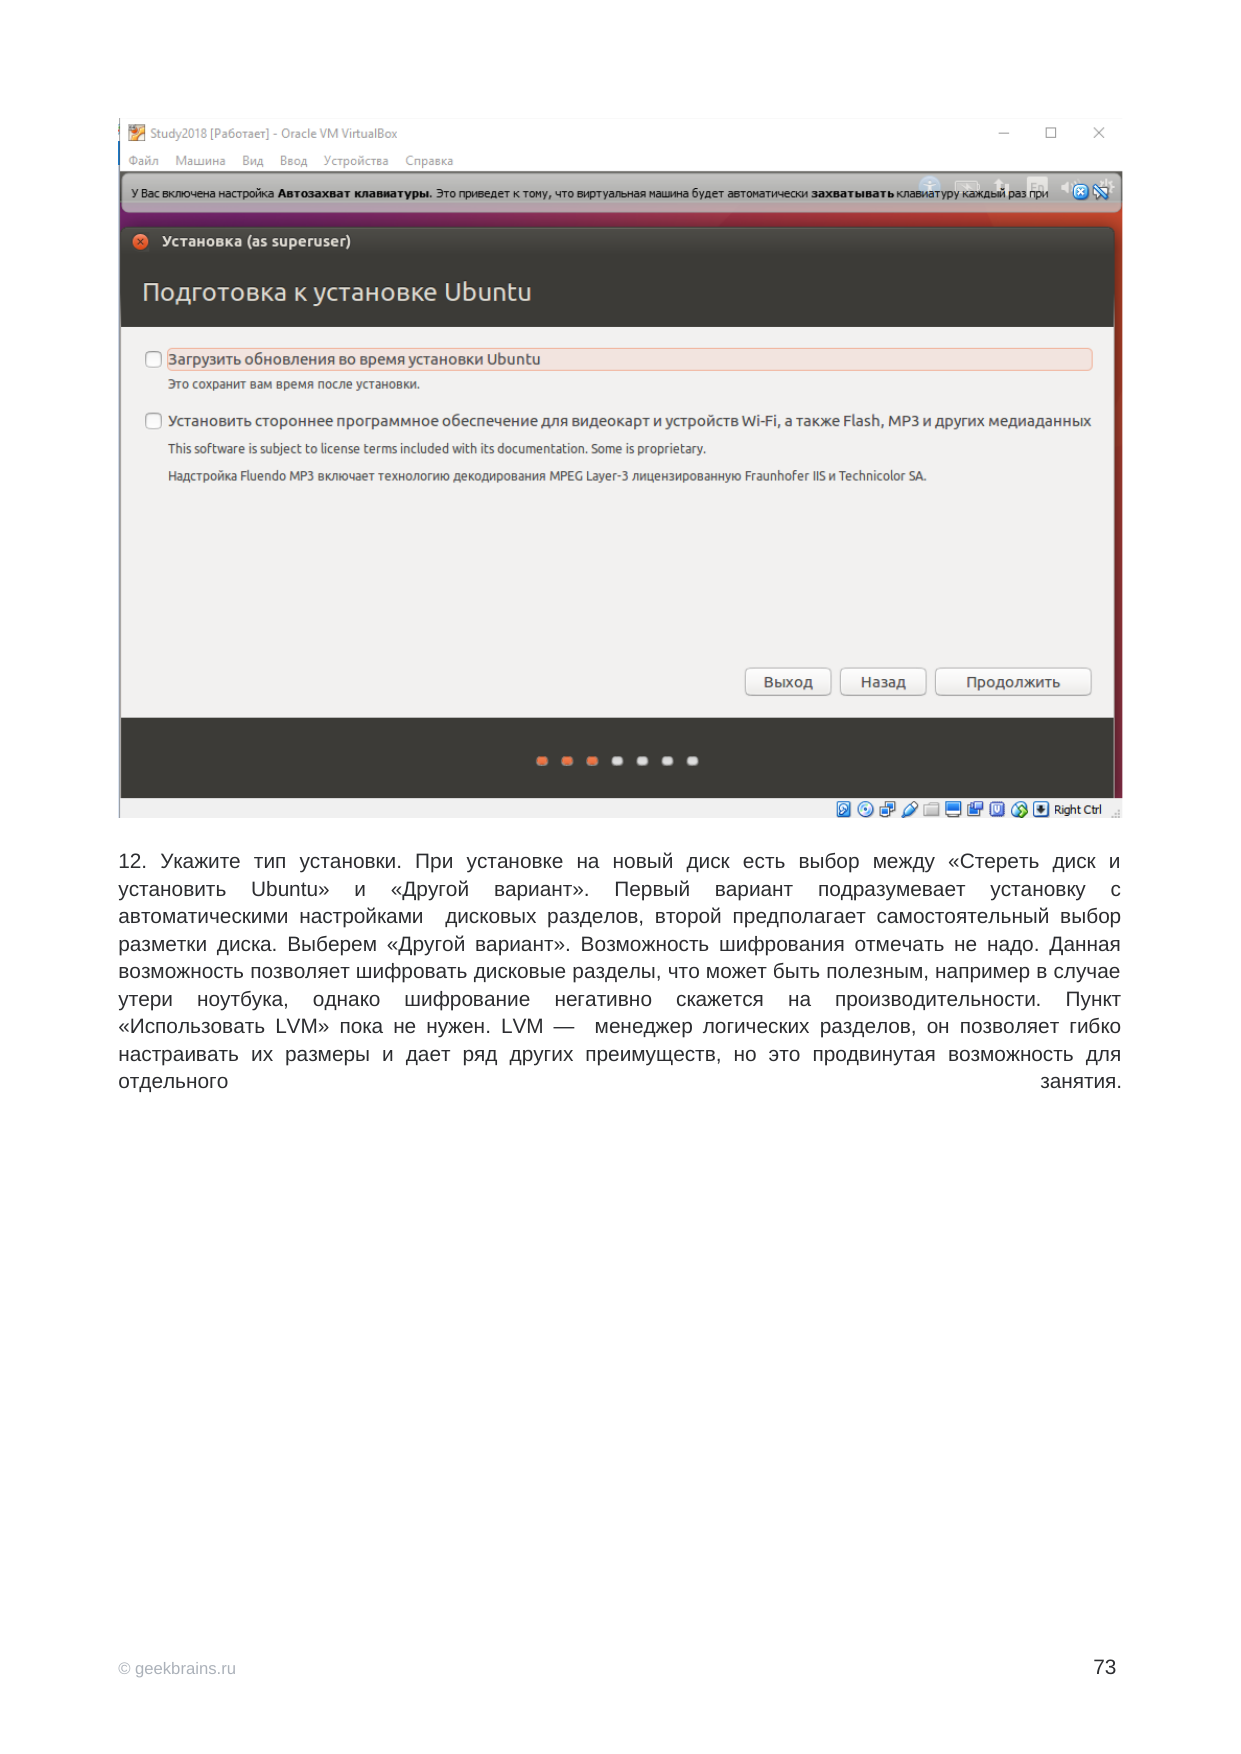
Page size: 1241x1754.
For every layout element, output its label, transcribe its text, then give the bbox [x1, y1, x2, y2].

picture [118, 118, 1123, 818]
text 12. Укажите тип установки. При установке на новый диск есть выбор между «Стереть диск и установить Ubuntu» и «Другой вариант». Первый вариант подразумевает установку с автоматическими настройками дисковых разделов, второй предполагает самостоятельный выбор разметки диска. Выберем «Другой вариант». Возможность шифрования отмечать не надо. Данная возможность позволяет шифровать дисковые разделы, что может быть полезным, например в случае утери ноутбука, однако шифрование негативно скажется на производительности. Пункт «Использовать LVM» пока не нужен. LVM — менеджер логических разделов, он позволяет гибко настраивать их размеры и дает ряд других преимуществ, но это продвинутая возможность для отдельного занятия. [118, 818, 1122, 1093]
